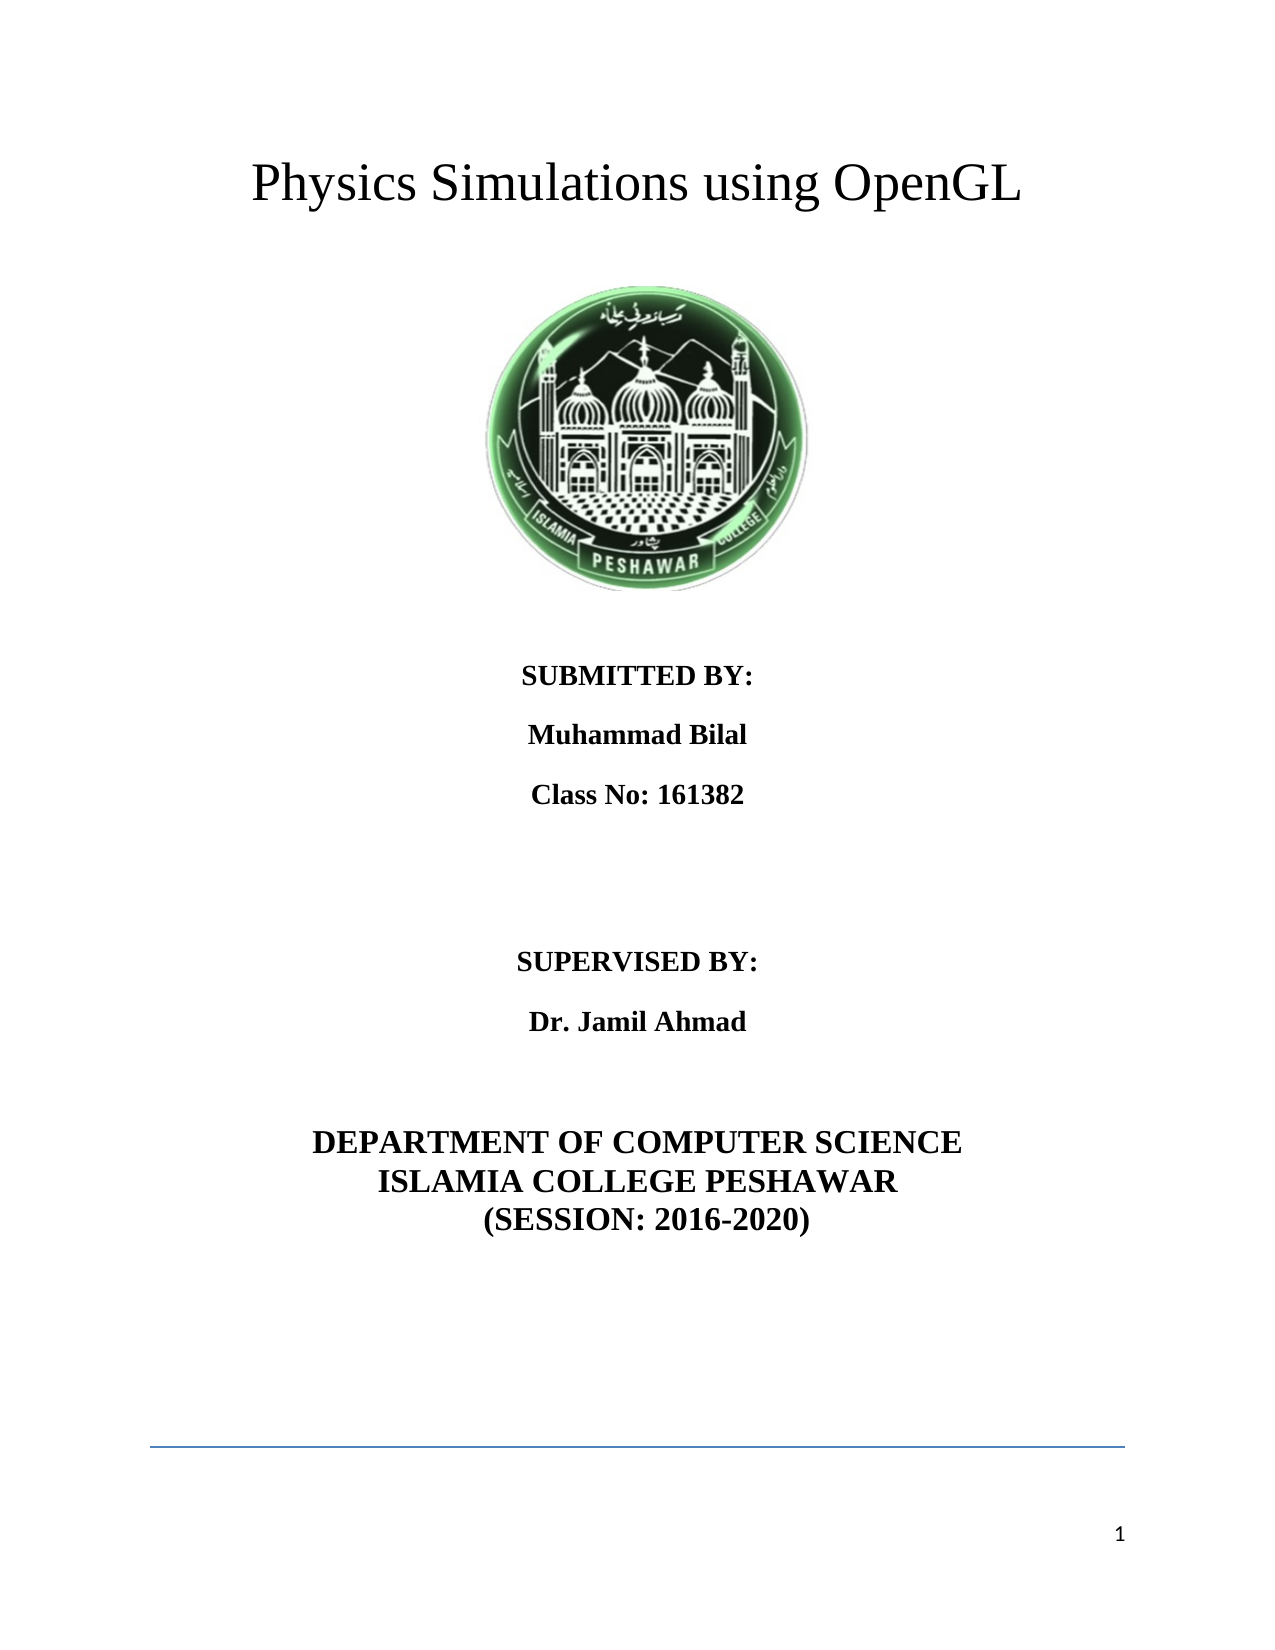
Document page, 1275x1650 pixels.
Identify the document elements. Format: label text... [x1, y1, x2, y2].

text SUBMITTED BY: [150, 658, 1125, 692]
text Muhammad Bilal [150, 717, 1125, 751]
text (SESSION: 2016-2020) [150, 1199, 1143, 1238]
text Dr. Jamil Ahmad [150, 1004, 1125, 1037]
text ISLAMIA COLLEGE PESHAWAR [150, 1161, 1125, 1199]
text Physics Simulations using OpenGL [150, 150, 1125, 212]
text DEPARTMENT OF COMPUTER SCIENCE [150, 1123, 1125, 1161]
text SUPERVISED BY: [150, 944, 1125, 978]
picture [470, 286, 824, 589]
text Class No: 161382 [150, 777, 1125, 810]
